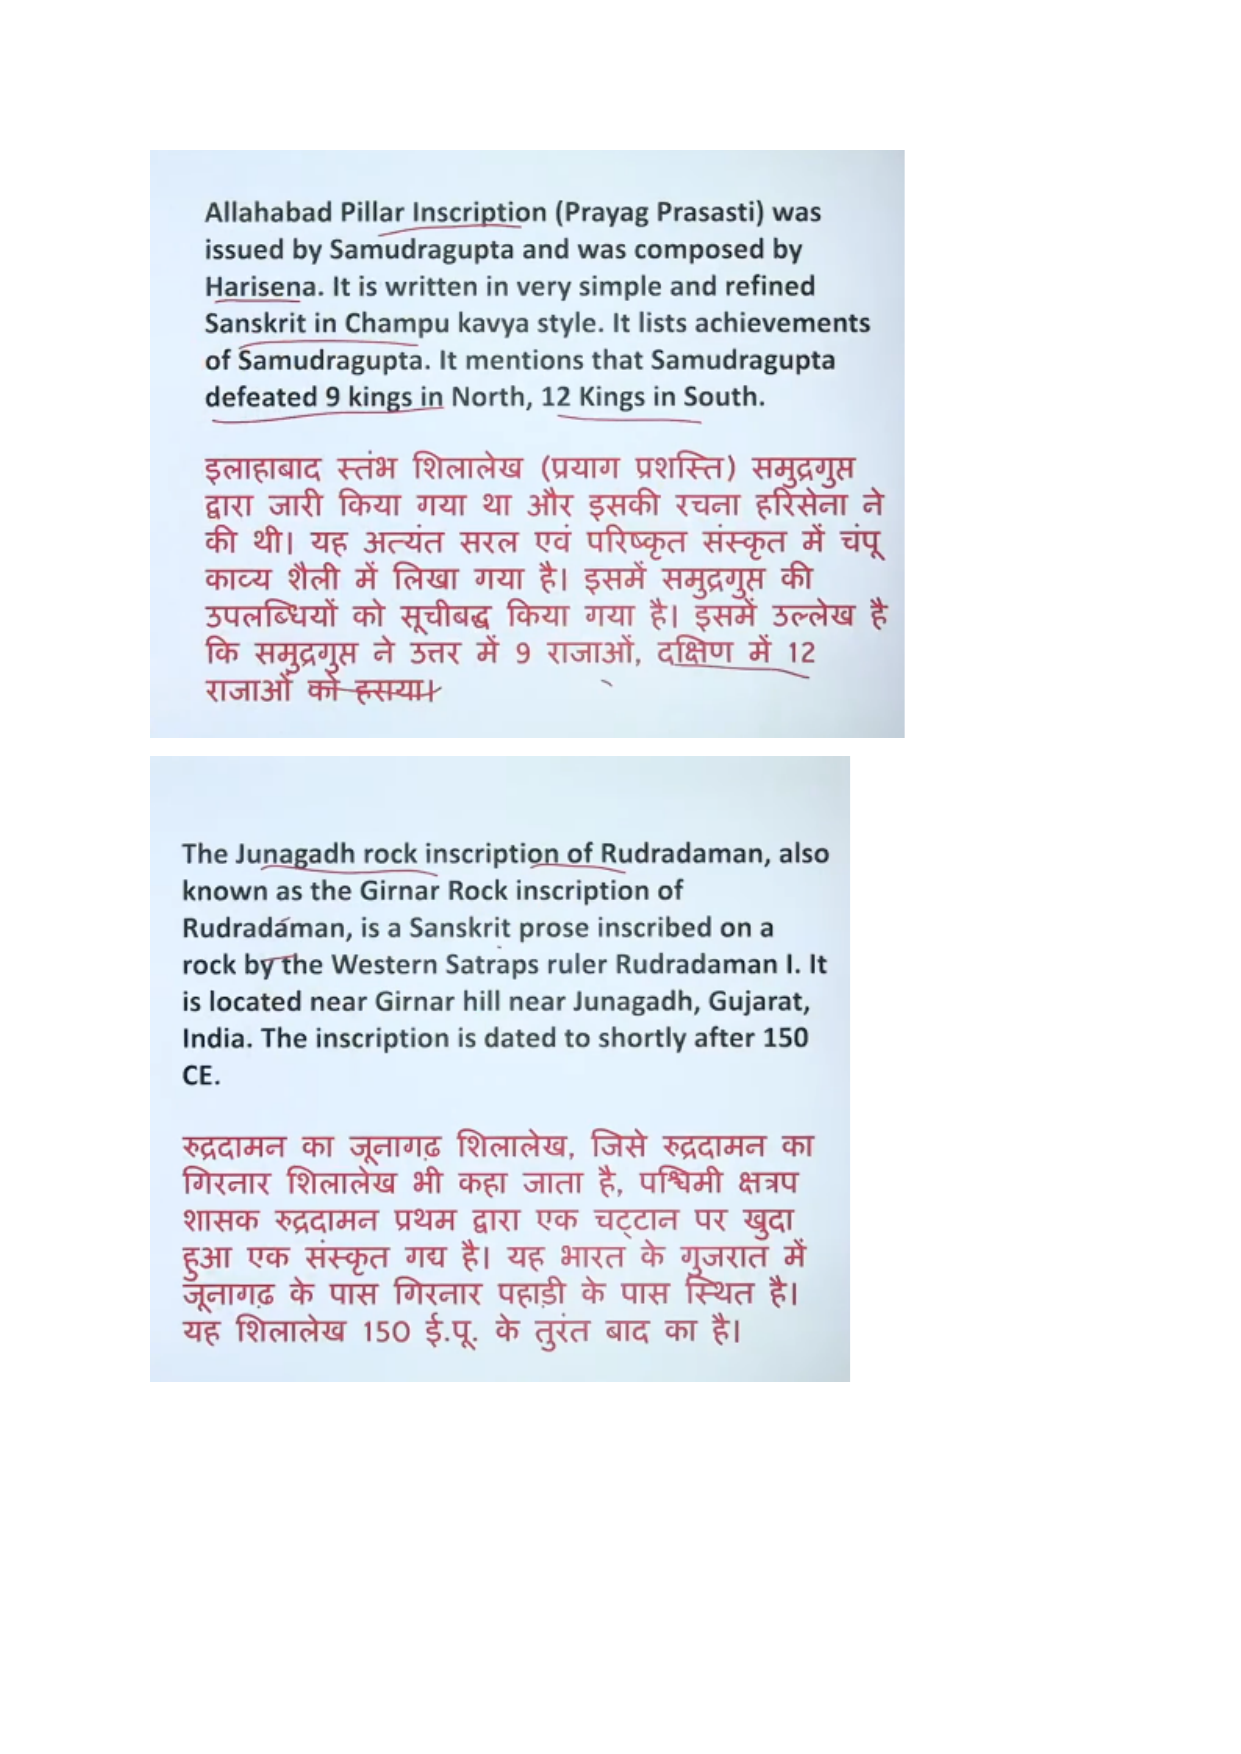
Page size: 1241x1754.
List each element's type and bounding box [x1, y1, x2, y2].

picture [150, 756, 851, 1382]
picture [150, 150, 905, 738]
